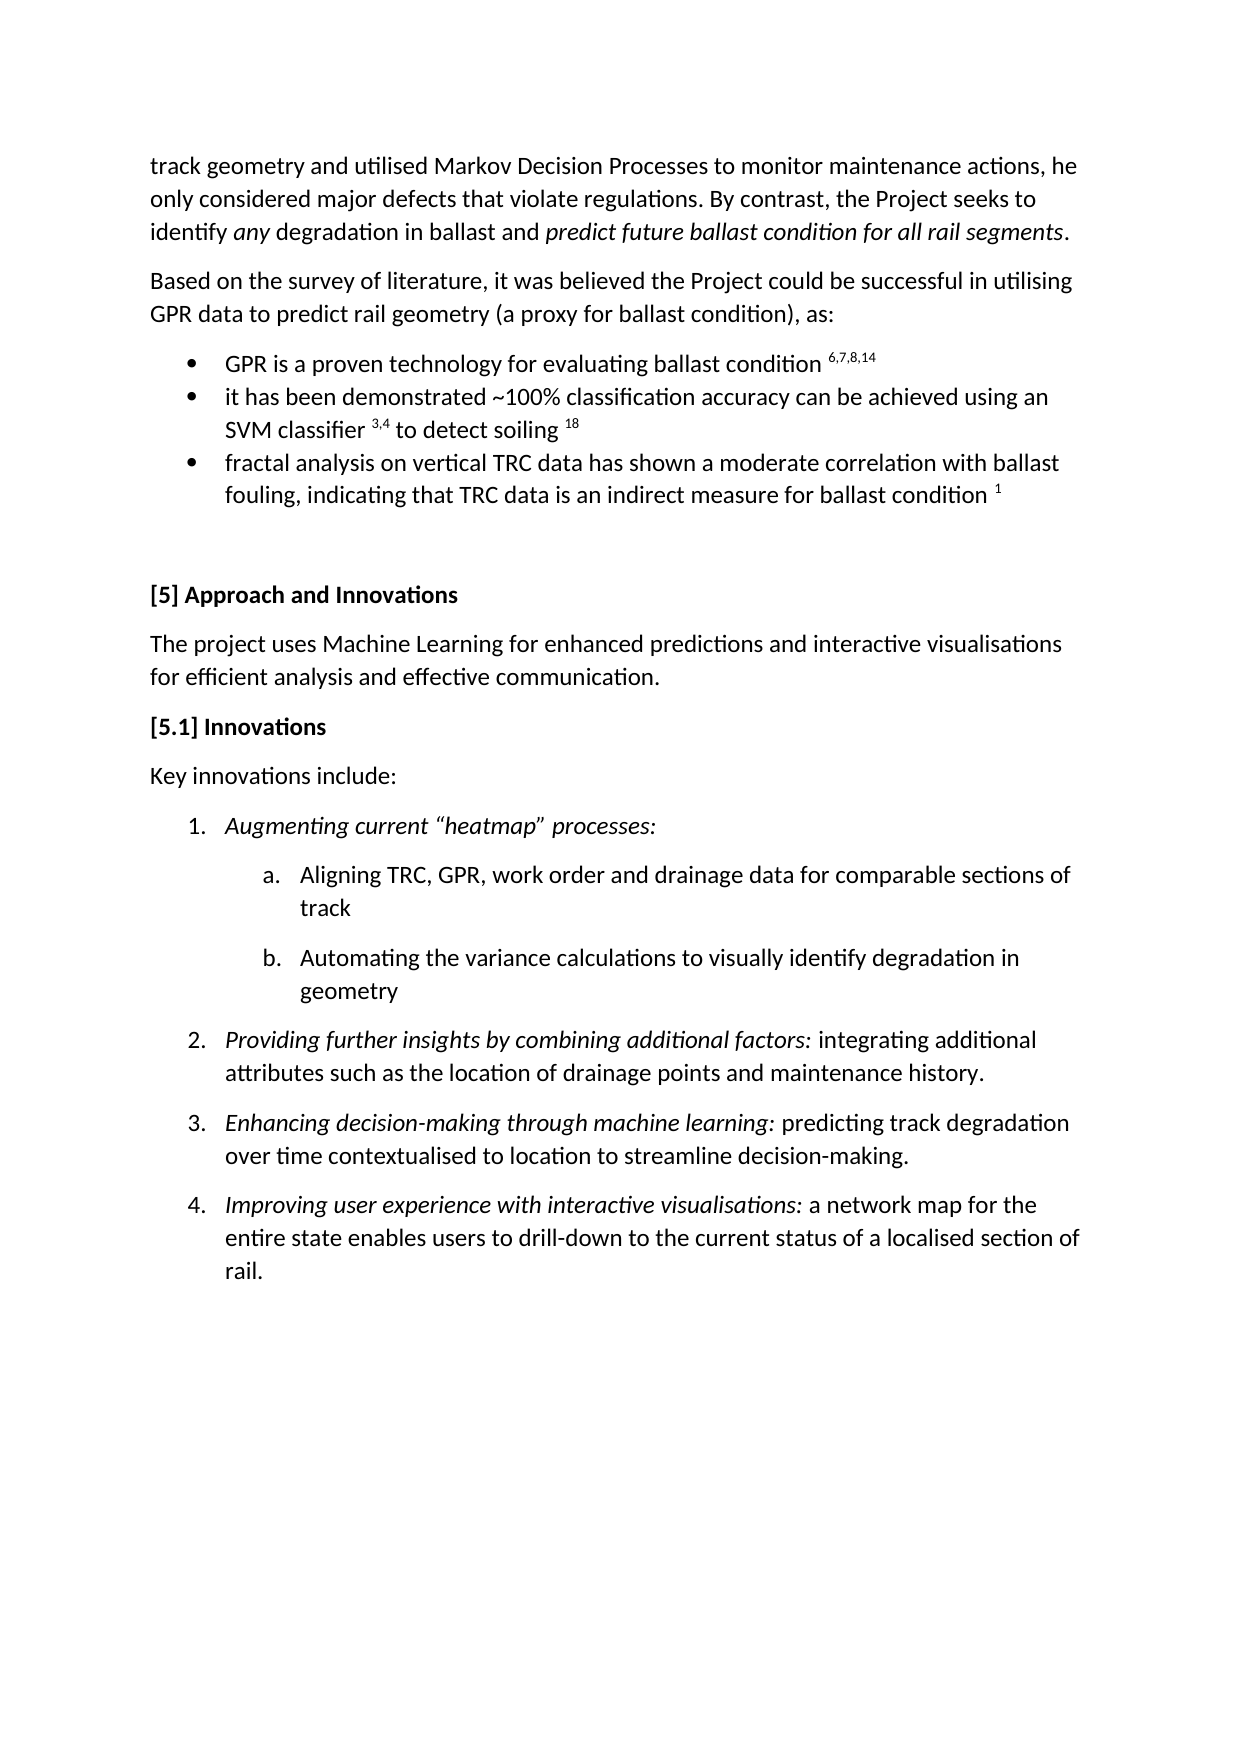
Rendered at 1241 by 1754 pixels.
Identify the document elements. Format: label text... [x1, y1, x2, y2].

list Enhancing decision-making through machine learning: predicting track degradation over time contextualised to location to streamline decision-making. [187, 1107, 1090, 1171]
list fractal analysis on vertical TRC data has shown a moderate correlation with ballast fouling, indicating that TRC data is an indirect measure for ballast condition 1 [187, 447, 1090, 510]
list GPR is a proven technology for evaluating ballast condition 6,7,8,14 [187, 348, 1090, 378]
text The project uses Machine Learning for enhanced predictions and interactive visualisations for efficient analysis and effective communication. [150, 628, 1090, 692]
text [150, 150, 1090, 246]
text Based on the survey of literature, it was believed the Project could be successful in utilising GPR data to predict rail geometry (a proxy for ballast condition), as: [150, 265, 1090, 329]
list Automating the variance calculations to visually identify degradation in geometry [262, 942, 1090, 1006]
text [5] Approach and Innovations [150, 579, 1090, 609]
list Improving user experience with interactive visualisations: a network map for the entire state enables users to drill-down to the current status of a localised section of rail. [187, 1189, 1090, 1286]
list Augmenting current “heatmap” processes: [187, 810, 1090, 841]
text [5.1] Innovations [150, 711, 1090, 741]
list Aligning TRC, GPR, work order and drainage data for comparable sections of track [262, 859, 1090, 923]
list it has been demonstrated ~100% classification accuracy can be achieved using an SVM classifier 3,4 to detect soiling 18 [187, 381, 1090, 444]
text Key innovations include: [150, 760, 1090, 791]
list Providing further insights by combining additional factors: integrating additional attributes such as the location of drainage points and maintenance history. [187, 1024, 1090, 1088]
